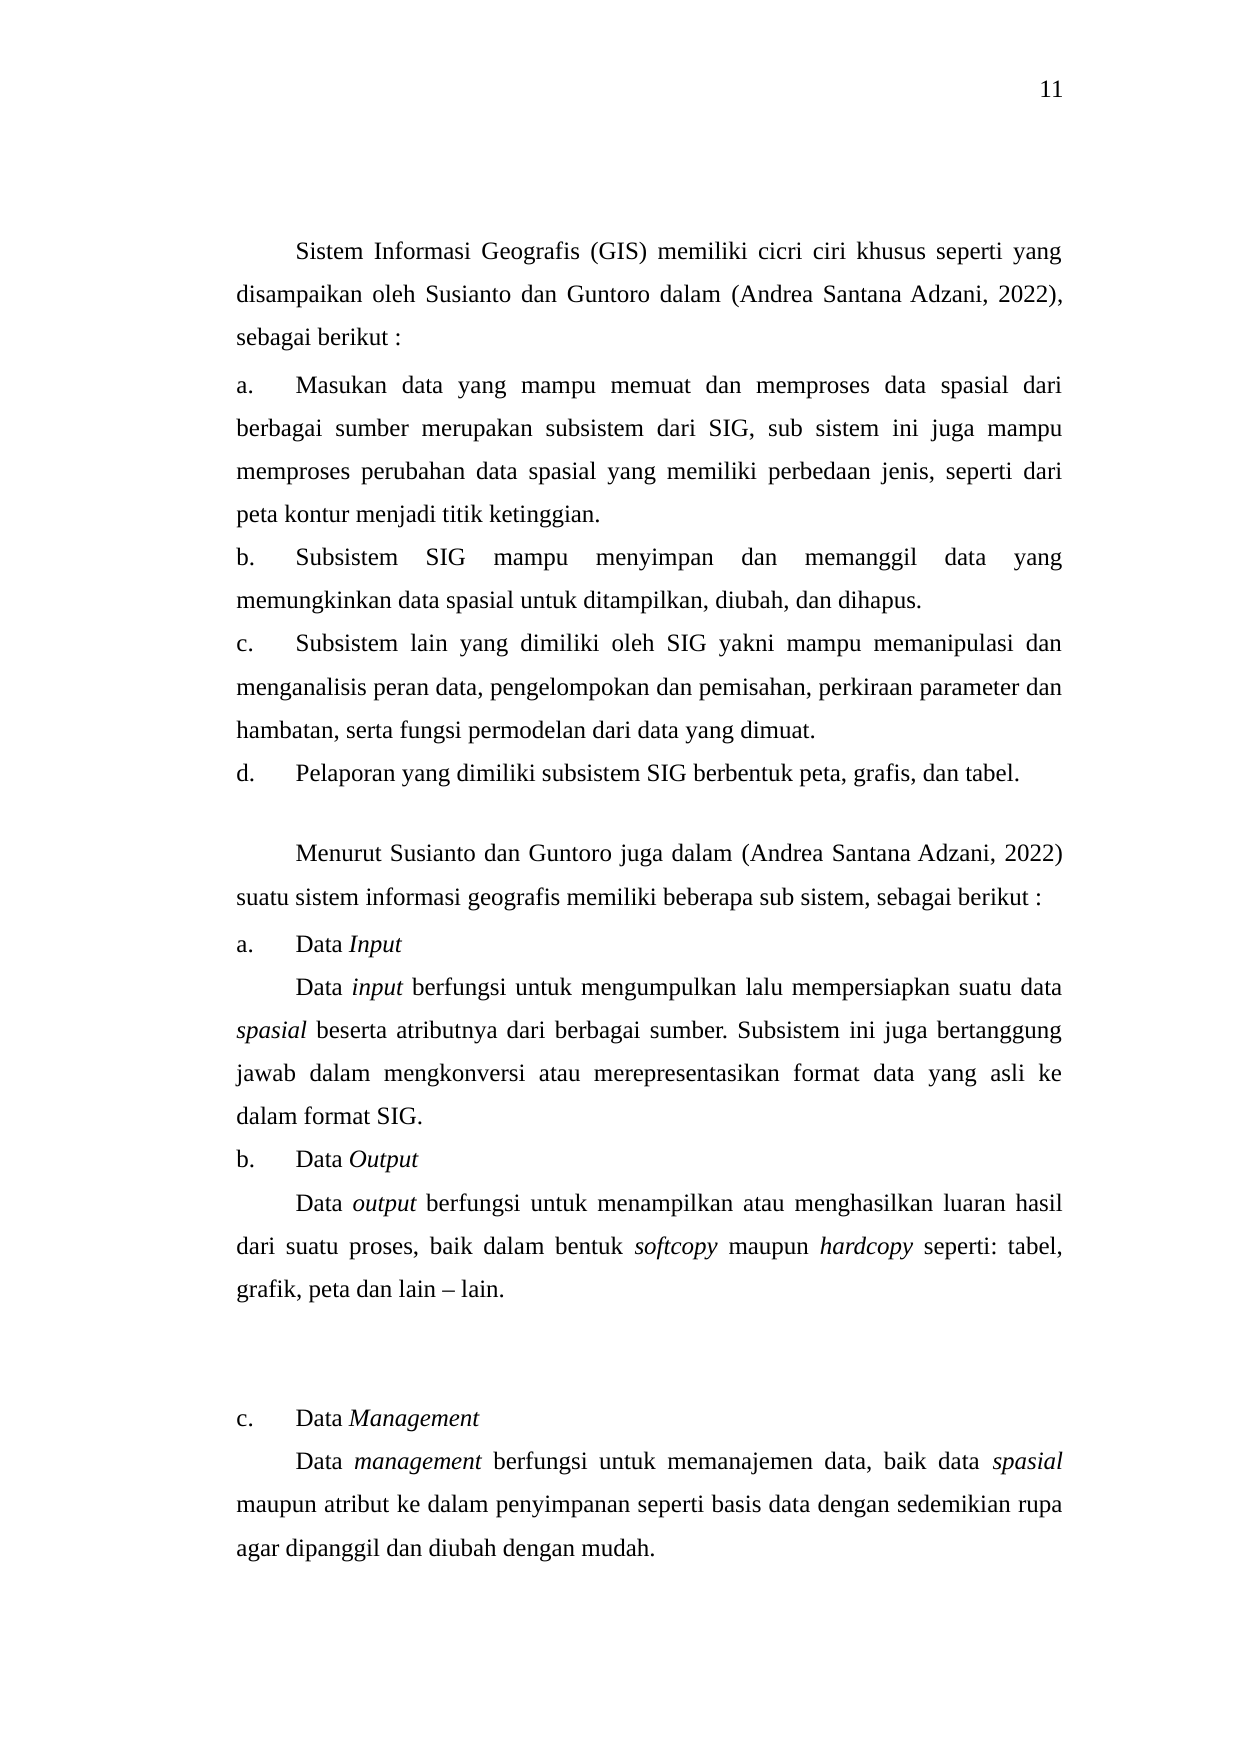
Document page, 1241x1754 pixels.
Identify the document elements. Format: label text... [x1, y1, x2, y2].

text Menurut Susianto dan Guntoro juga dalam (Andrea Santana Adzani, 2022) suatu sistem informasi geografis memiliki beberapa sub sistem, sebagai berikut : [236, 838, 1063, 910]
list Data Input [236, 929, 1063, 958]
text Sistem Informasi Geografis (GIS) memiliki cicri ciri khusus seperti yang disampaikan oleh Susianto dan Guntoro dalam (Andrea Santana Adzani, 2022), sebagai berikut : [236, 236, 1063, 351]
list Subsistem SIG mampu menyimpan dan memanggil data yang memungkinkan data spasial untuk ditampilkan, diubah, dan dihapus. [236, 542, 1063, 614]
list Data Output [236, 1144, 1063, 1173]
list Data input berfungsi untuk mengumpulkan lalu mempersiapkan suatu data spasial beserta atributnya dari berbagai sumber. Subsistem ini juga bertanggung jawab dalam mengkonversi atau merepresentasikan format data yang asli ke dalam format SIG. [236, 972, 1063, 1130]
list Data Management [236, 1403, 1063, 1432]
list Data output berfungsi untuk menampilkan atau menghasilkan luaran hasil dari suatu proses, baik dalam bentuk softcopy maupun hardcopy seperti: tabel, grafik, peta dan lain – lain. [236, 1188, 1063, 1303]
list Pelaporan yang dimiliki subsistem SIG berbentuk peta, grafis, dan tabel. [236, 758, 1063, 787]
list Subsistem lain yang dimiliki oleh SIG yakni mampu memanipulasi dan menganalisis peran data, pengelompokan dan pemisahan, perkiraan parameter dan hambatan, serta fungsi permodelan dari data yang dimuat. [236, 628, 1063, 743]
list Data management berfungsi untuk memanajemen data, baik data spasial maupun atribut ke dalam penyimpanan seperti basis data dengan sedemikian rupa agar dipanggil dan diubah dengan mudah. [236, 1446, 1063, 1561]
list Masukan data yang mampu memuat dan memproses data spasial dari berbagai sumber merupakan subsistem dari SIG, sub sistem ini juga mampu memproses perubahan data spasial yang memiliki perbedaan jenis, seperti dari peta kontur menjadi titik ketinggian. [236, 370, 1063, 528]
